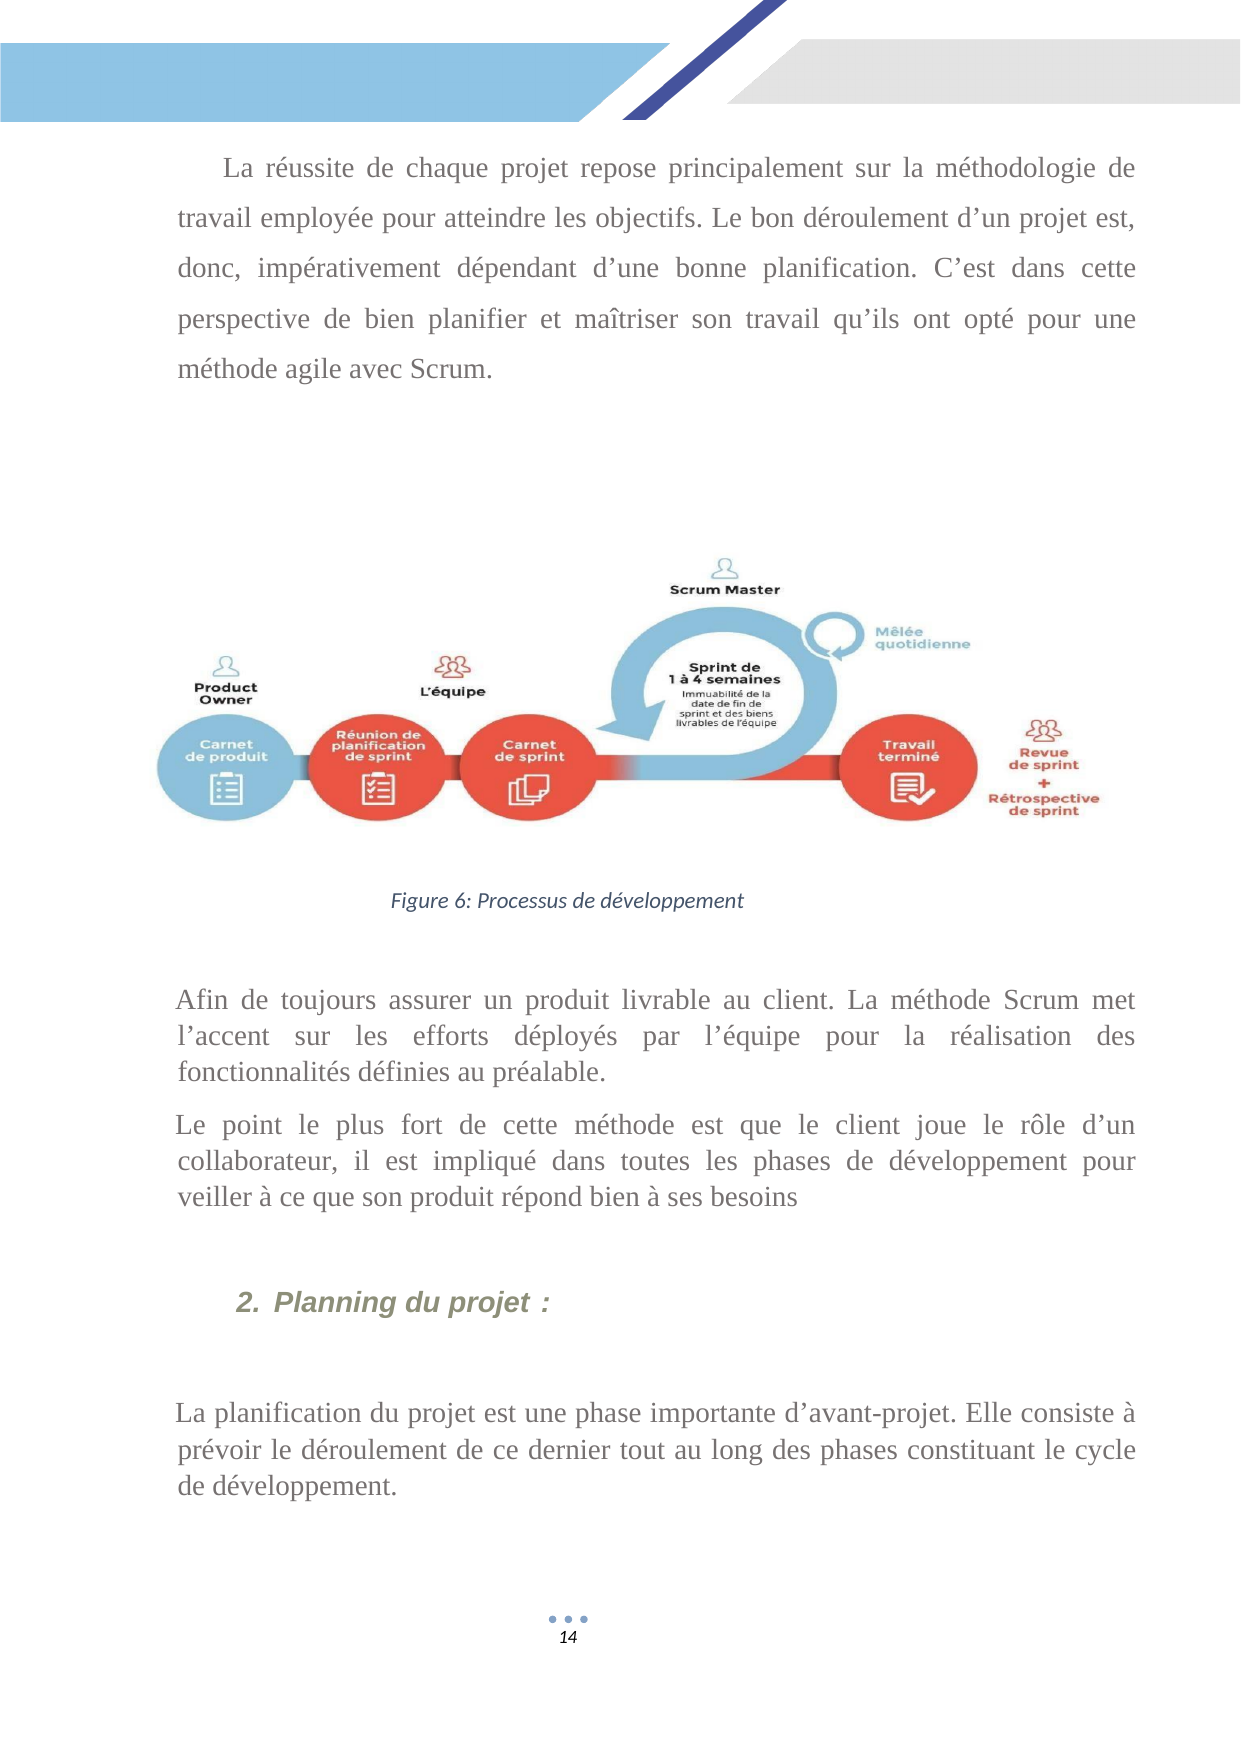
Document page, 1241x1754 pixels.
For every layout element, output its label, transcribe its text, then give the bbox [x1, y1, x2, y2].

picture [0, 0, 1241, 122]
text Afin de toujours assurer un produit livrable au client. La méthode Scrum met l’accent sur les efforts déployés par l’équipe pour la réalisation des fonctionnalités définies au préalable. [175, 982, 1137, 1088]
list Planning du projet : [236, 1285, 1137, 1319]
text Le point le plus fort de cette méthode est que le client joue le rôle d’un collaborateur, il est impliqué dans toutes les phases de développement pour veiller à ce que son produit répond bien à ses besoins [175, 1107, 1137, 1213]
text La planification du projet est une phase importante d’avant-projet. Elle consiste à prévoir le déroulement de ce dernier tout au long des phases constituant le cycle de développement. [175, 1396, 1137, 1501]
picture [127, 547, 1128, 856]
list La réussite de chaque projet repose principalement sur la méthodologie de travail employée pour atteindre les objectifs. Le bon déroulement d’un projet est, donc, impérativement dépendant d’une bonne planification. C’est dans cette perspective de bien planifier et maîtriser son travail qu’ils ont opté pour une méthode agile avec Scrum. [177, 150, 1137, 385]
